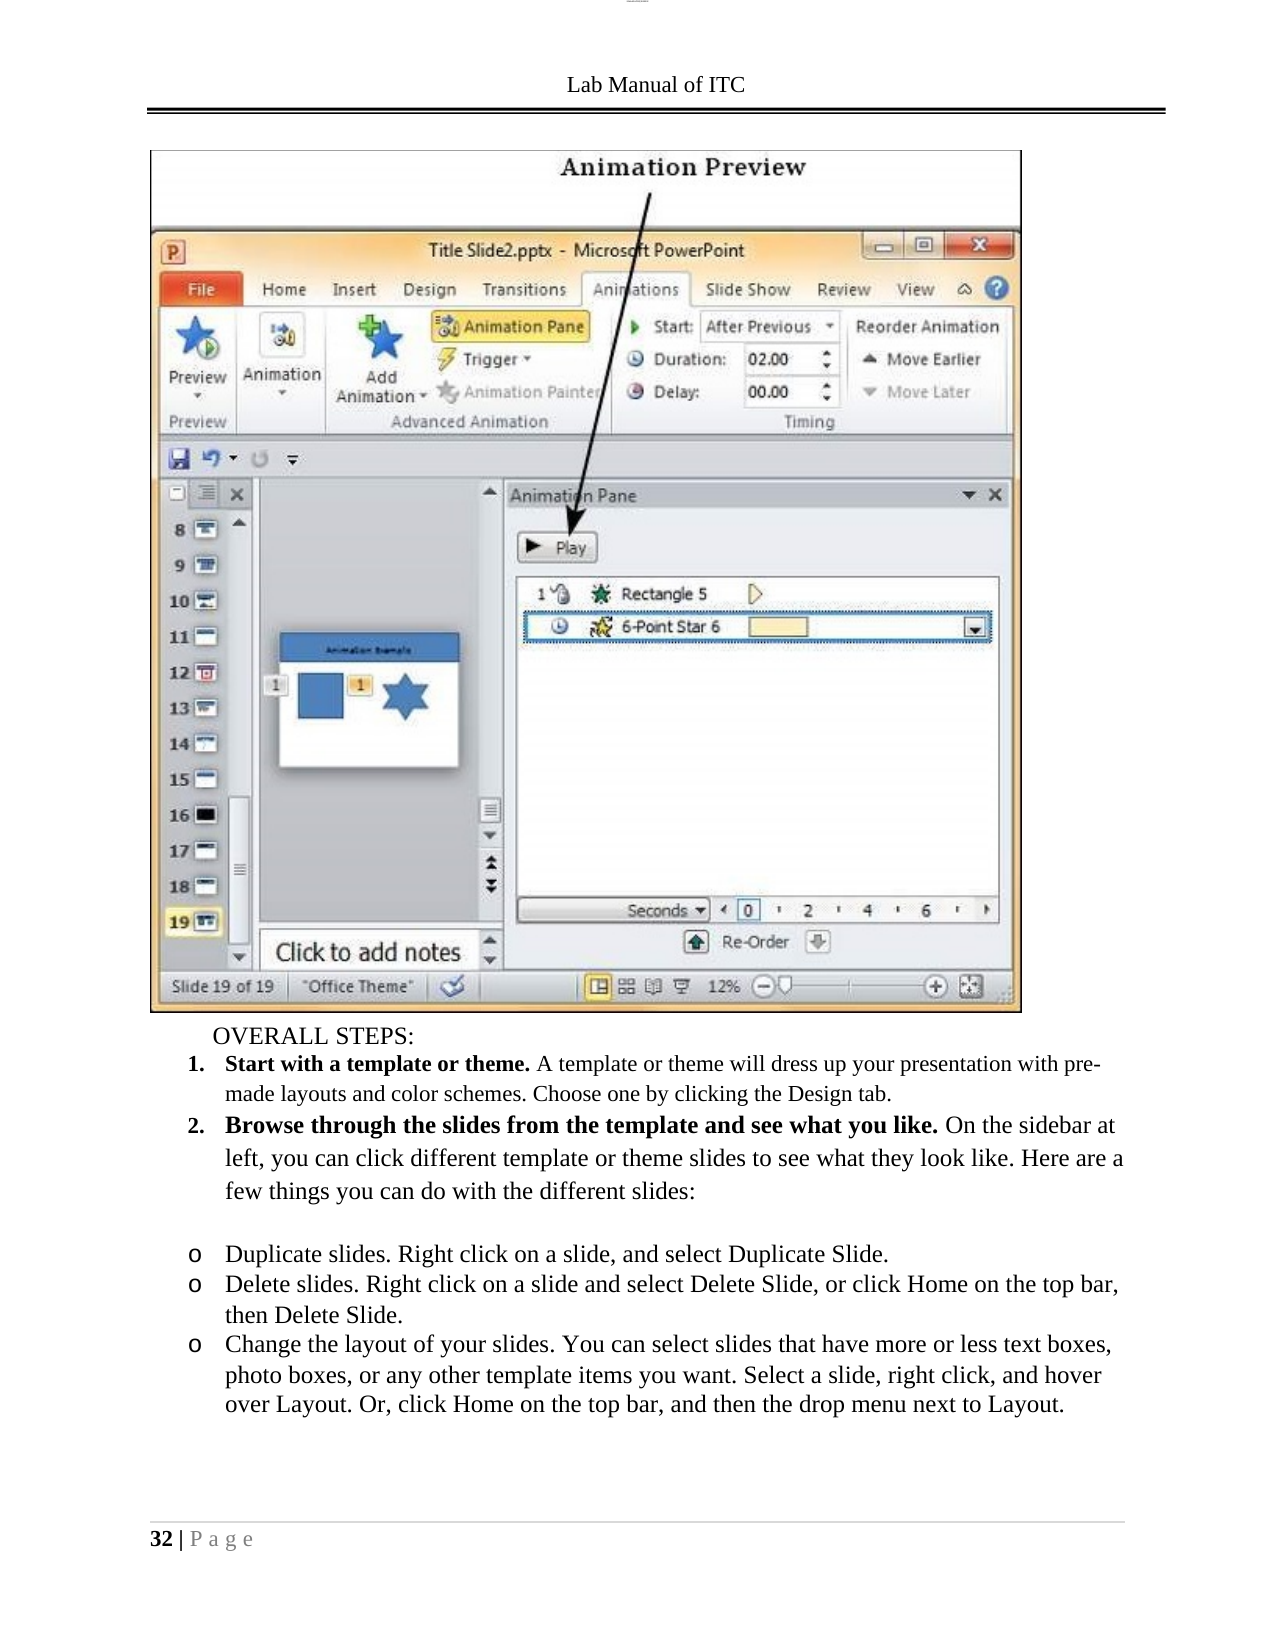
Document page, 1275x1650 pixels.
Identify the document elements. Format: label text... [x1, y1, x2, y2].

subtitle OVERALL STEPS: [212, 1021, 1125, 1050]
list Browse through the slides from the template and see what you like. On the sidebar at left, you can click different template or theme slides to see what they look like. Here are a few things you can do with the different slides: [187, 1110, 1125, 1205]
list Start with a template or theme. A template or theme will dress up your presentation with pre-made layouts and color schemes. Choose one by clicking the Design tab. [187, 1050, 1125, 1107]
list Delete slides. Right click on a slide and select Delete Slide, or click Home on the top bar, then Delete Slide. [187, 1269, 1125, 1329]
picture [150, 150, 1022, 1013]
list Duplicate slides. Right click on a slide, and select Duplicate Slide. [187, 1239, 1125, 1269]
list Change the layout of your slides. You can select slides that have more or less text boxes, photo boxes, or any other template items you want. Select a slide, right click, and hover over Layout. Or, click Home on the top bar, and then the drop menu next to Layout. [187, 1329, 1125, 1417]
